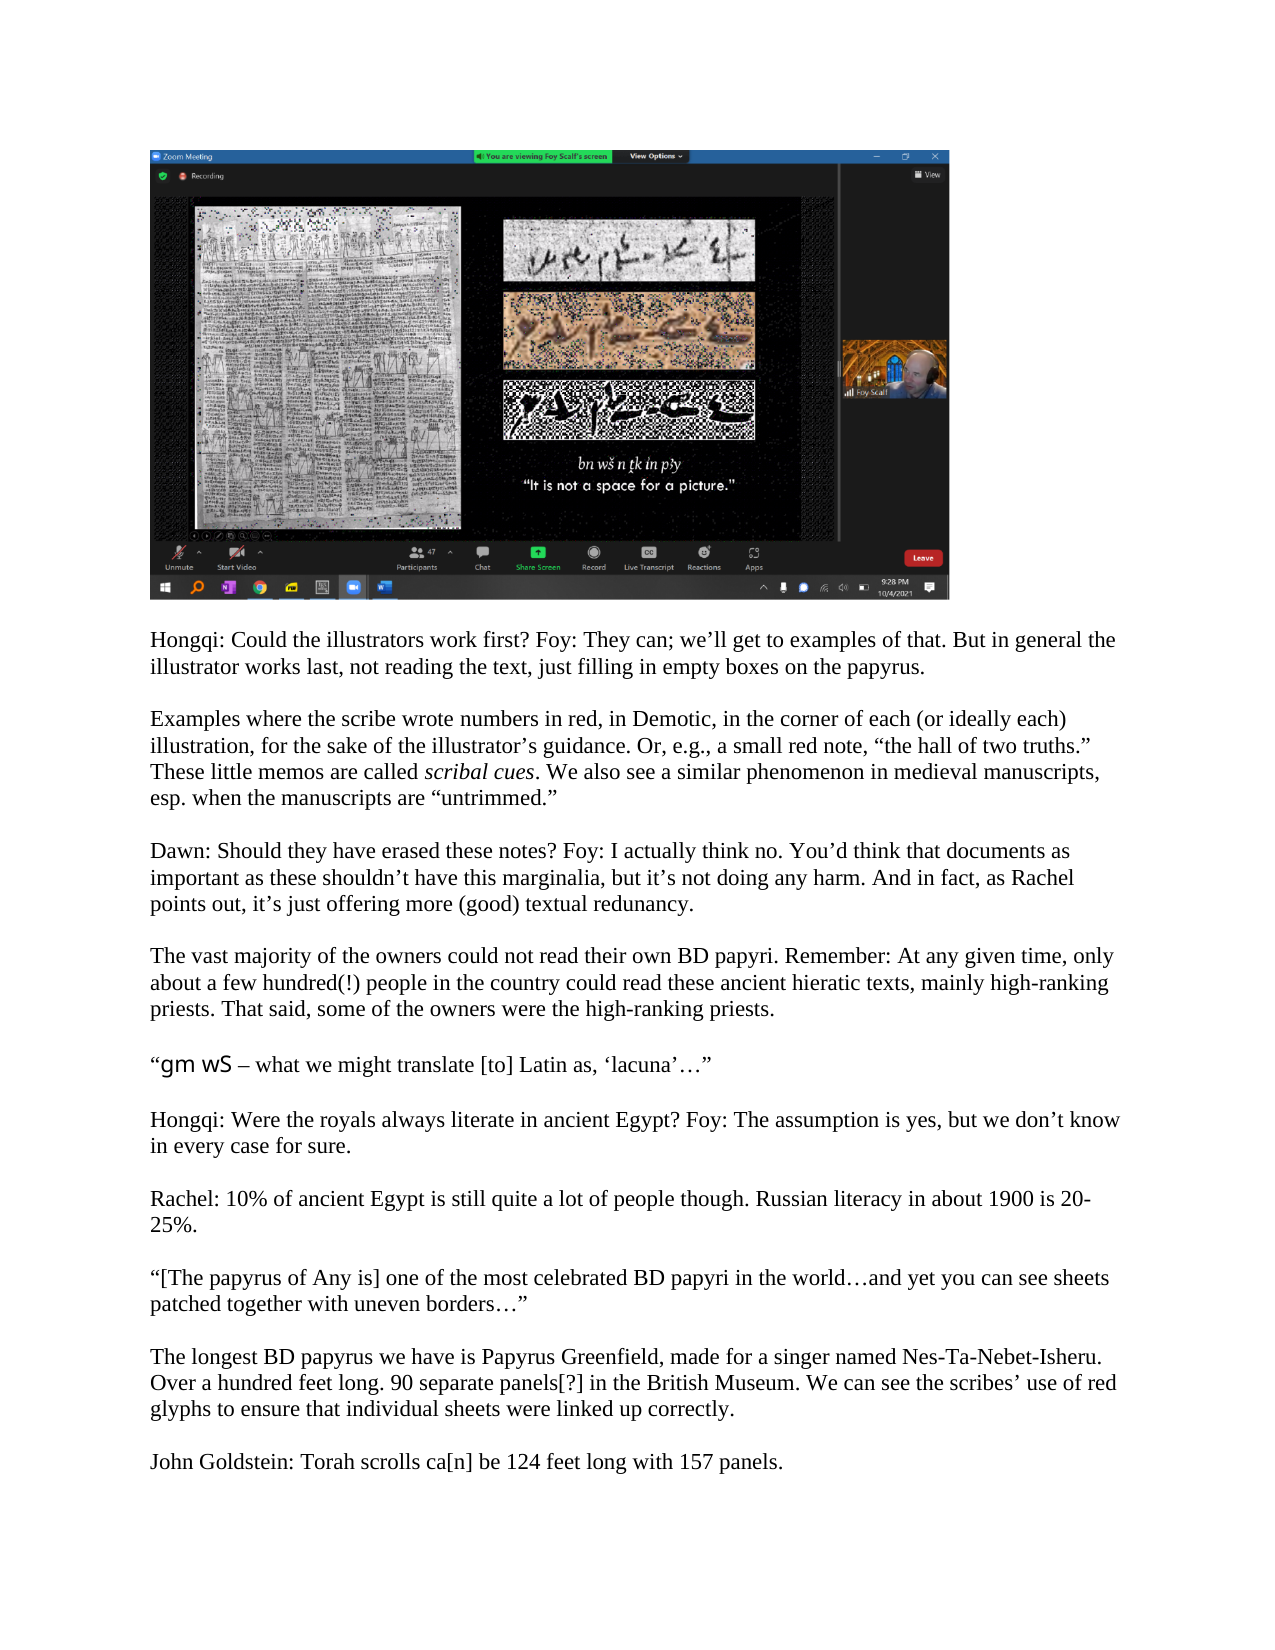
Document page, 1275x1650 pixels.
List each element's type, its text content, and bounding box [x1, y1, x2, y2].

text Hongqi: Could the illustrators work first? Foy: They can; we’ll get to examples of that. But in general the illustrator works last, not reading the text, just filling in empty boxes on the papyrus. [150, 626, 1125, 679]
text “gm wS – what we might translate [to] Latin as, ‘lacuna’…” [150, 1048, 1125, 1079]
text Dawn: Should they have erased these notes? Foy: I actually think no. You’d think that documents as important as these shouldn’t have this marginalia, but it’s not doing any harm. And in fact, as Rachel points out, it’s just offering more (good) textual redunancy. [150, 837, 1125, 916]
text Examples where the scribe wrote numbers in red, in Demotic, in the corner of each (or ideally each) illustration, for the sake of the illustrator’s guidance. Or, e.g., a small red note, “the hall of two truths.” These little memos are called scribal cues. We also see a similar phenomenon in medieval manuscripts, esp. when the manuscripts are “untrimmed.” [150, 705, 1125, 811]
text John Goldstein: Torah scrolls ca[n] be 124 feet long with 157 panels. [150, 1448, 1125, 1474]
text The vast majority of the owners could not read their own BD papyri. Remember: At any given time, only about a few hundred(!) people in the country could read these ancient hieratic texts, mainly high-ranking priests. That said, some of the owners were the high-ranking priests. [150, 943, 1125, 1022]
text The longest BD papyrus we have is Papyrus Greenfield, made for a singer named Nes-Ta-Nebet-Isheru. Over a hundred feet long. 90 separate panels[?] in the British Museum. We can see the scribes’ use of red glyphs to ensure that individual sheets were linked up correctly. [150, 1343, 1125, 1422]
text “[The papyrus of Any is] one of the most celebrated BD papyri in the world…and yet you can see sheets patched together with uneven borders…” [150, 1264, 1125, 1316]
text Hongqi: Were the royals always literate in ancient Egypt? Foy: The assumption is yes, but we don’t know in every case for sure. [150, 1106, 1125, 1158]
text Rachel: 10% of ancient Egypt is still quite a lot of people though. Russian literacy in about 1900 is 20-25%. [150, 1185, 1125, 1237]
picture [150, 150, 950, 600]
